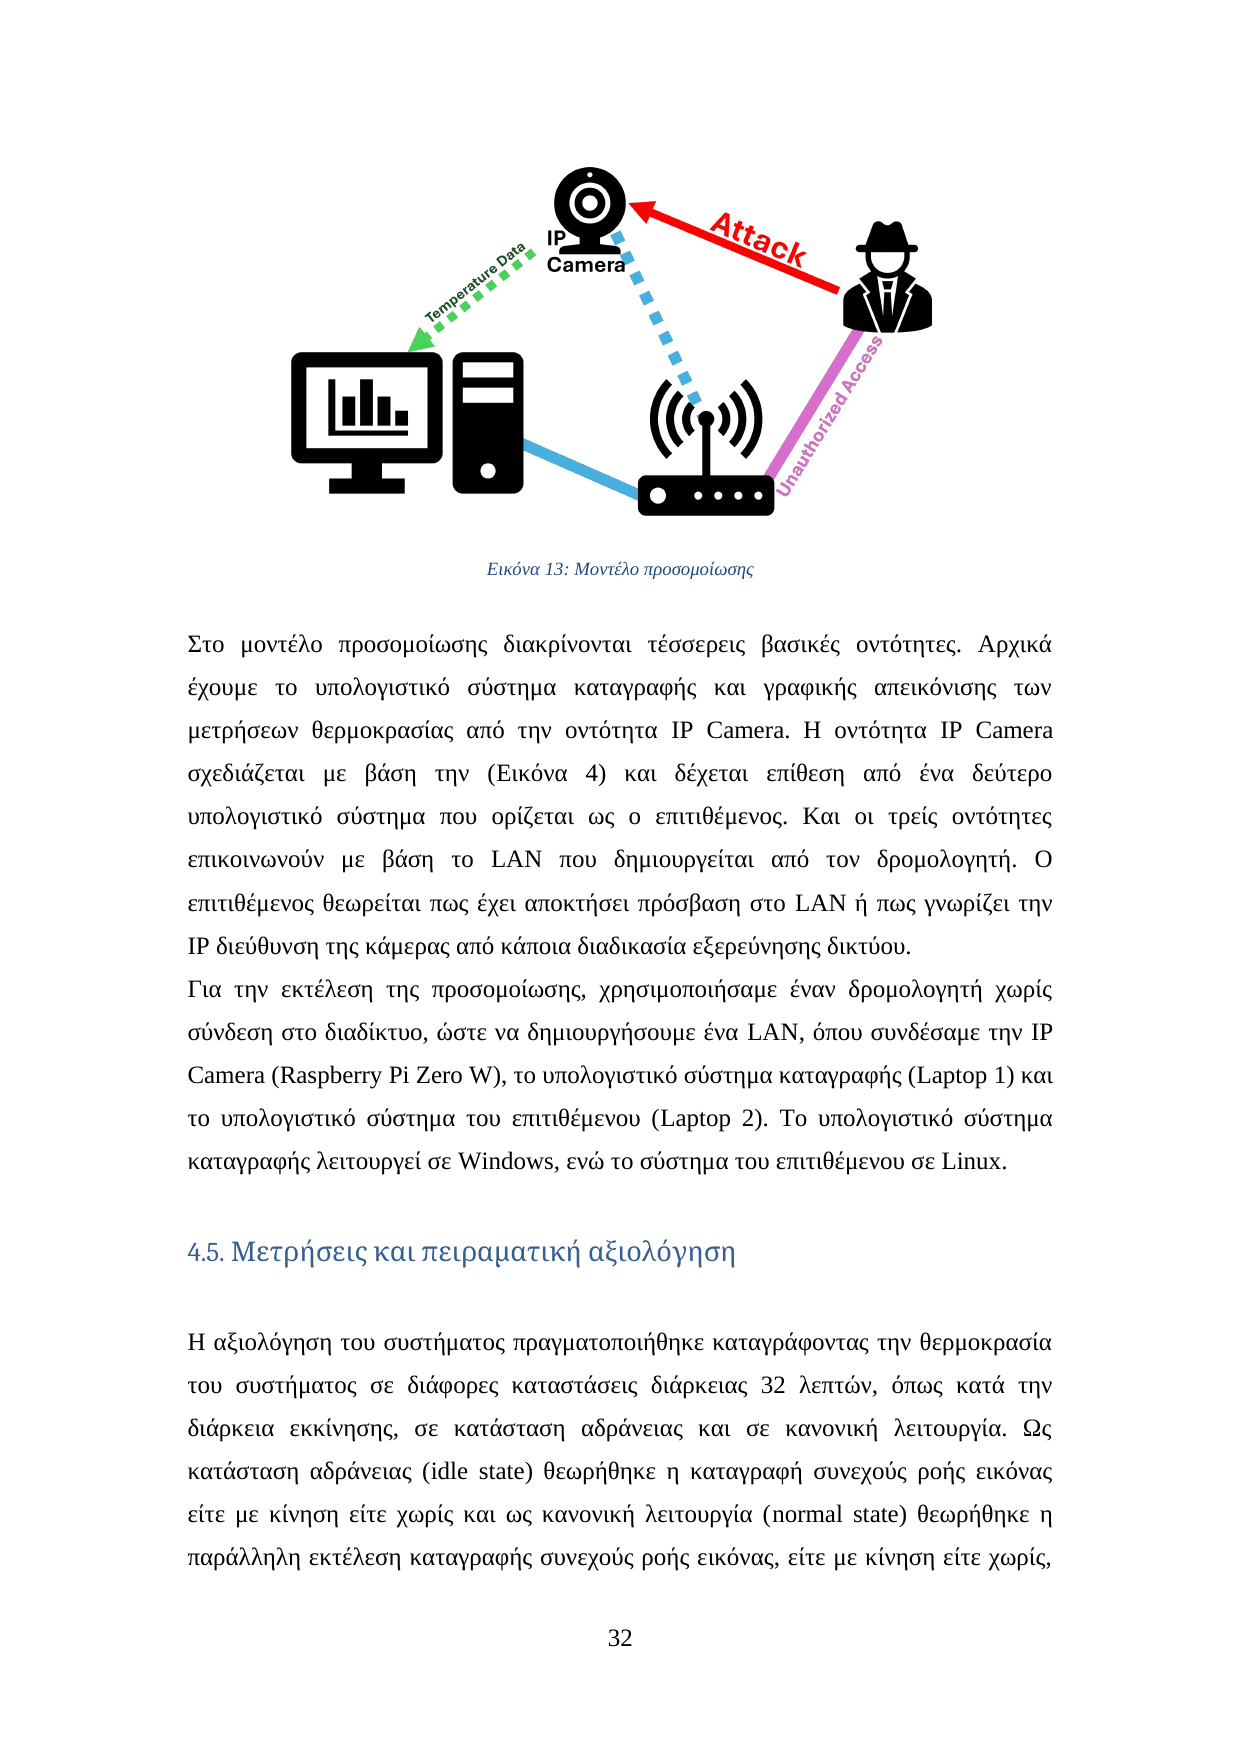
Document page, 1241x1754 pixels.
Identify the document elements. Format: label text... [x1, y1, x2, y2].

subtitle 4.5. Μετρήσεις και πειραματική αξιολόγηση [187, 1237, 1053, 1268]
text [187, 1327, 1053, 1571]
picture [286, 150, 954, 544]
text Για την εκτέλεση της προσομοίωσης, χρησιμοποιήσαμε έναν δρομολογητή χωρίς σύνδεση στο διαδίκτυο, ώστε να δημιουργήσουμε ένα LAN, όπου συνδέσαμε την IP Camera (Raspberry Pi Zero W), το υπολογιστικό σύστημα καταγραφής (Laptop 1) και το υπολογιστικό σύστημα του επιτιθέμενου (Laptop 2). Το υπολογιστικό σύστημα καταγραφής λειτουργεί σε Windows, ενώ το σύστημα του επιτιθέμενου σε Linux. [187, 974, 1053, 1175]
text Εικόνα 13: Μοντέλο προσομοίωσης [187, 558, 1053, 579]
text Στο μοντέλο προσομοίωσης διακρίνονται τέσσερεις βασικές οντότητες. Αρχικά έχουμε το υπολογιστικό σύστημα καταγραφής και γραφικής απεικόνισης των μετρήσεων θερμοκρασίας από την οντότητα IP Camera. Η οντότητα IP Camera σχεδιάζεται με βάση την (Εικόνα 4) και δέχεται επίθεση από ένα δεύτερο υπολογιστικό σύστημα που ορίζεται ως ο επιτιθέμενος. Και οι τρείς οντότητες επικοινωνούν με βάση το LAN που δημιουργείται από τον δρομολογητή. Ο επιτιθέμενος θεωρείται πως έχει αποκτήσει πρόσβαση στο LAN ή πως γνωρίζει την IP διεύθυνση της κάμερας από κάποια διαδικασία εξερεύνησης δικτύου. [187, 629, 1053, 959]
